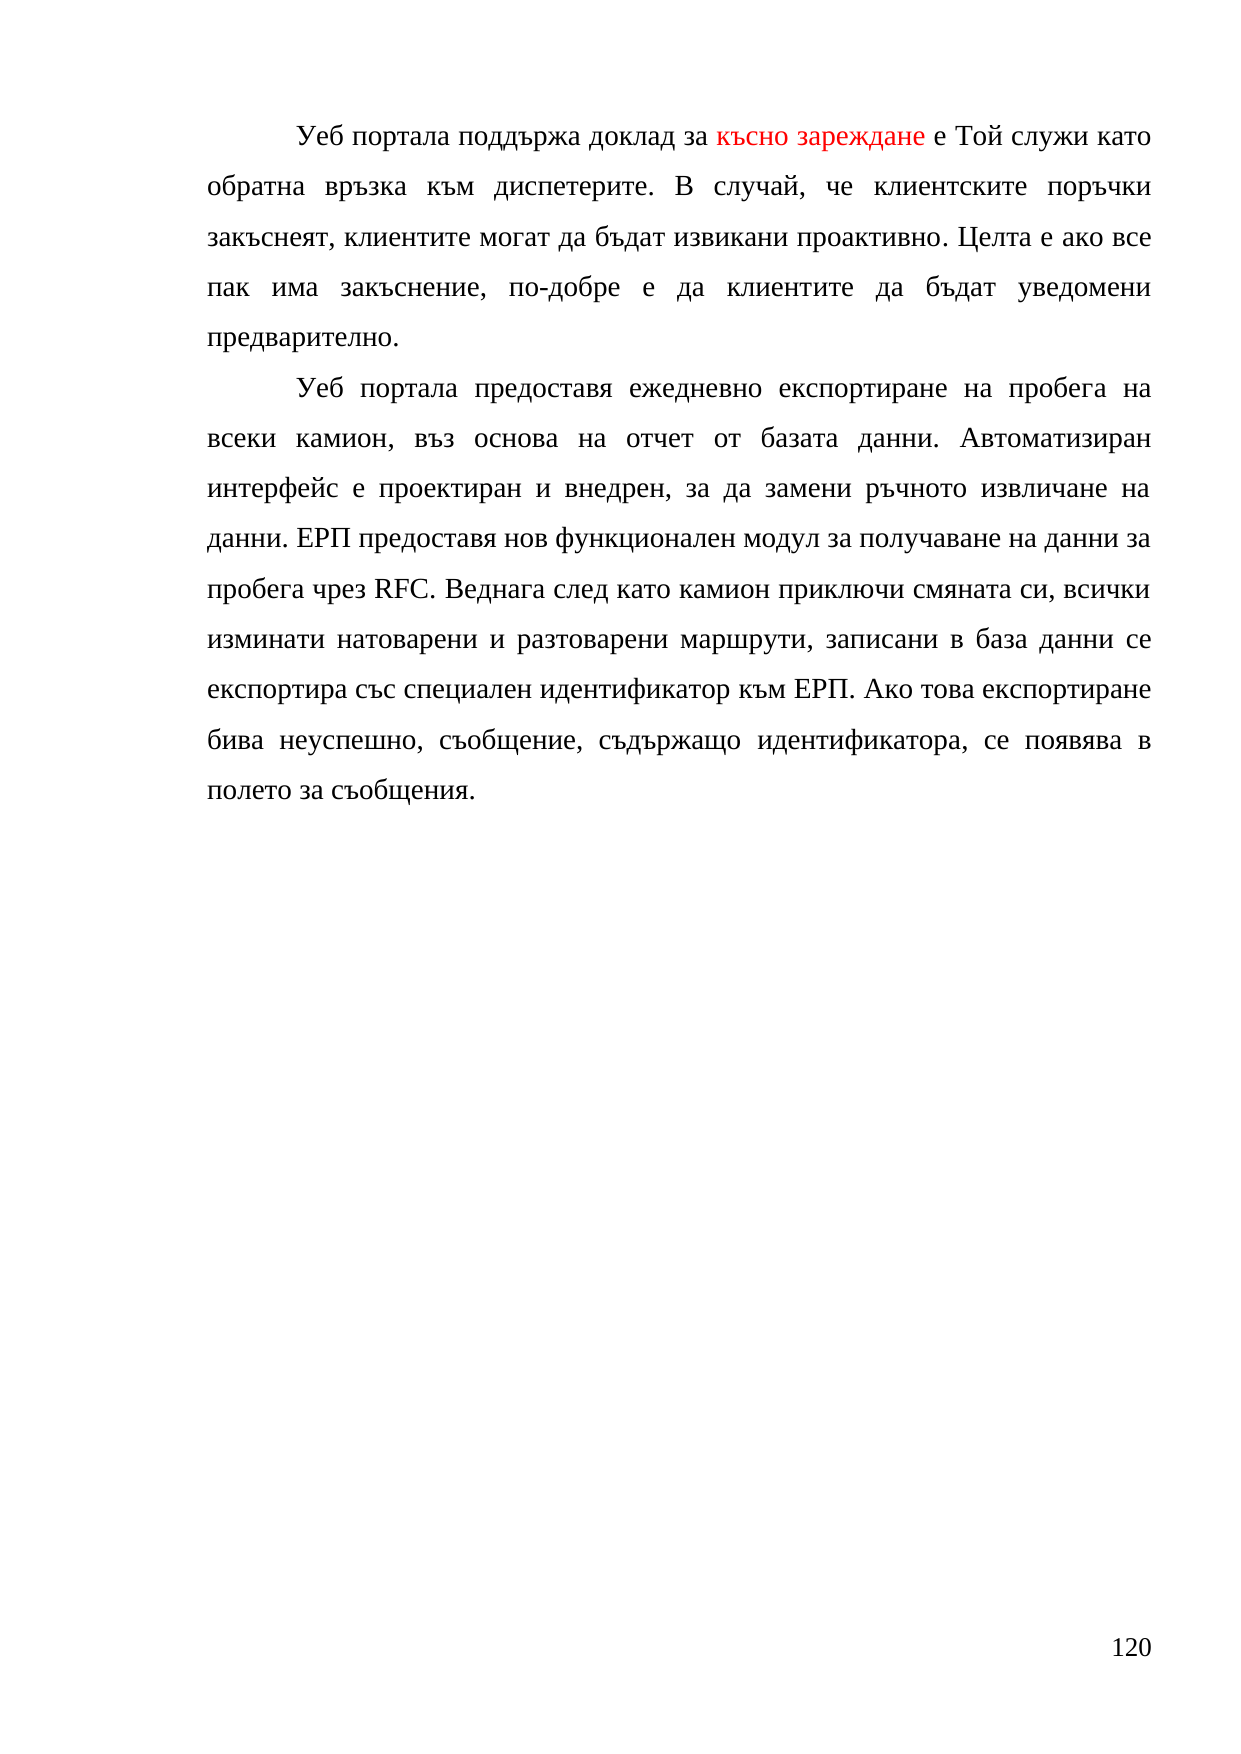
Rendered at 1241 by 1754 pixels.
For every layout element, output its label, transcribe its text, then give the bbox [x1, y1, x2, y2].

text Уеб портала поддържа доклад за късно зареждане е Той служи като обратна връзка към диспетерите. В случай, че клиентските поръчки закъснеят, клиентите могат да бъдат извикани проактивно. Целта е ако все пак има закъснение, по-добре е да клиентите да бъдат уведомени предварително. [207, 118, 1152, 353]
text Уеб портала предоставя ежедневно експортиране на пробега на всеки камион, въз основа на отчет от базата данни. Автоматизиран интерфейс е проектиран и внедрен, за да замени ръчното извличане на данни. ЕРП предоставя нов функционален модул за получаване на данни за пробега чрез RFC. Веднага след като камион приключи смяната си, всички изминати натоварени и разтоварени маршрути, записани в база данни се експортира със специален идентификатор към ЕРП. Ако това експортиране бива неуспешно, съобщение, съдържащо идентификатора, се появява в полето за съобщения. [207, 370, 1152, 806]
